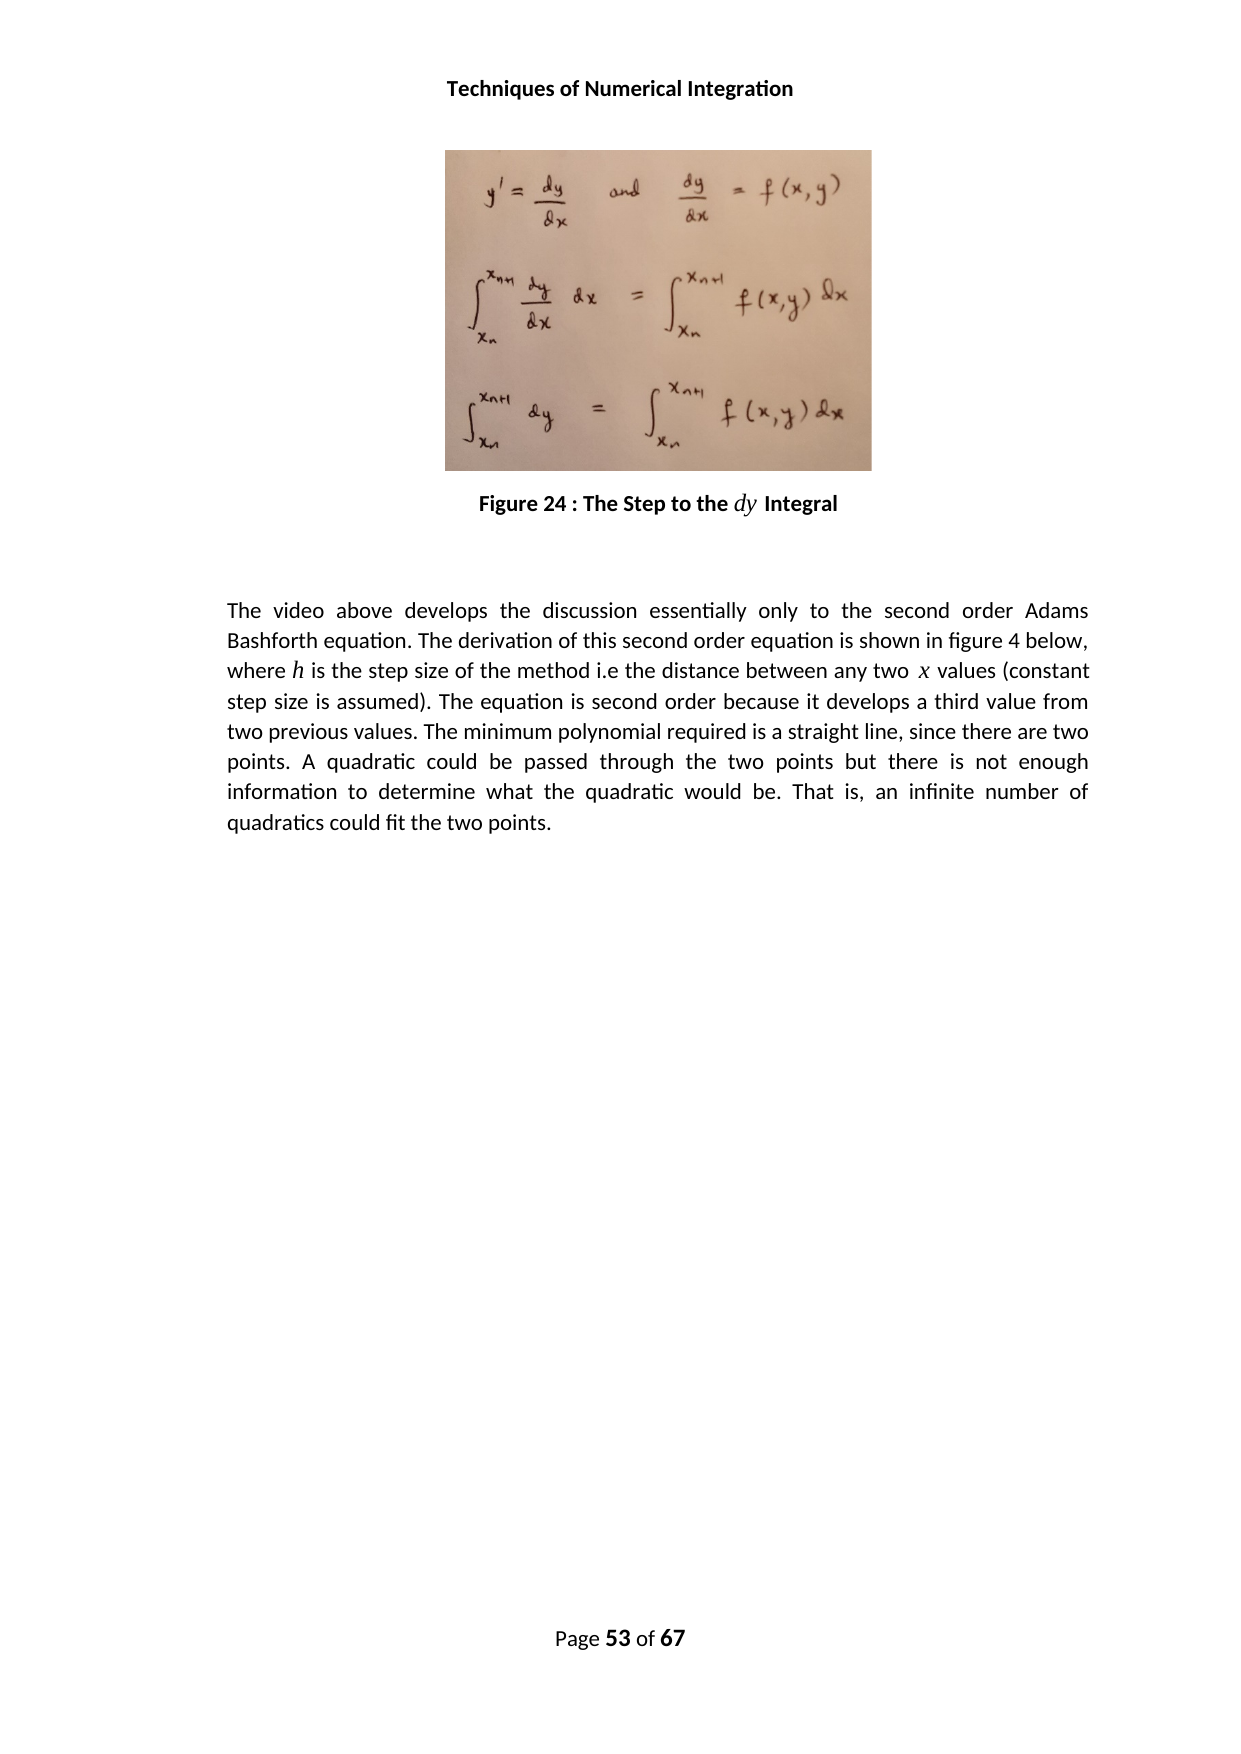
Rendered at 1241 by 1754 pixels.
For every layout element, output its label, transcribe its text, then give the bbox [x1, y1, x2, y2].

text Figure 24 : The Step to the Integral [227, 489, 1090, 517]
text The video above develops the discussion essentially only to the second order Adams Bashforth equation. The derivation of this second order equation is shown in figure 4 below, where is the step size of the method i.e the distance between any two values (constant step size is assumed). The equation is second order because it develops a third value from two previous values. The minimum polynomial required is a straight line, since there are two points. A quadratic could be passed through the two points but there is not enough information to determine what the quadratic would be. That is, an infinite number of quadratics could fit the two points. [227, 596, 1090, 836]
picture [445, 150, 872, 471]
